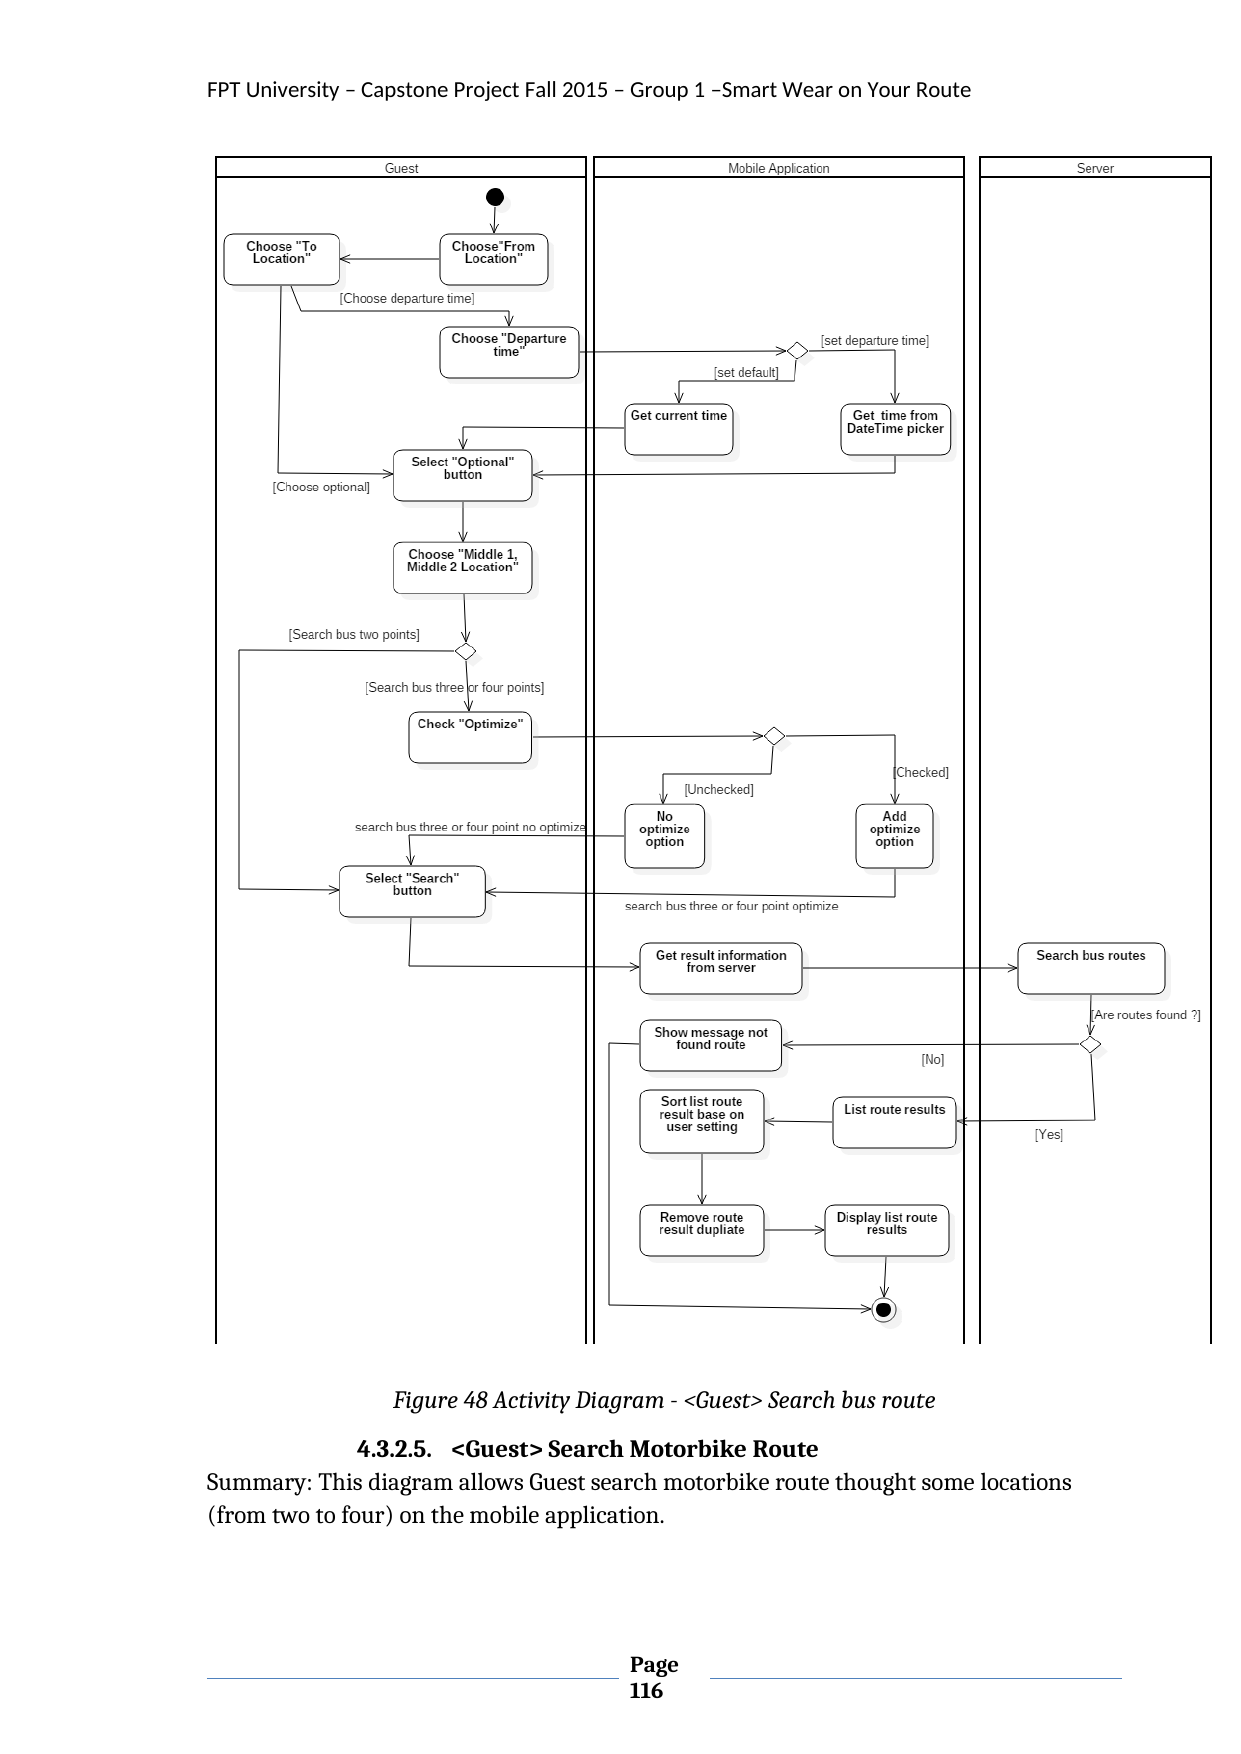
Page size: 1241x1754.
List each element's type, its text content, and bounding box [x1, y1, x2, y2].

text Summary: This diagram allows Guest search motorbike route thought some locations (from two to four) on the mobile application. [207, 1468, 1122, 1530]
picture [206, 147, 1241, 1382]
subtitle <Guest> Search Motorbike Route [357, 1435, 1122, 1464]
